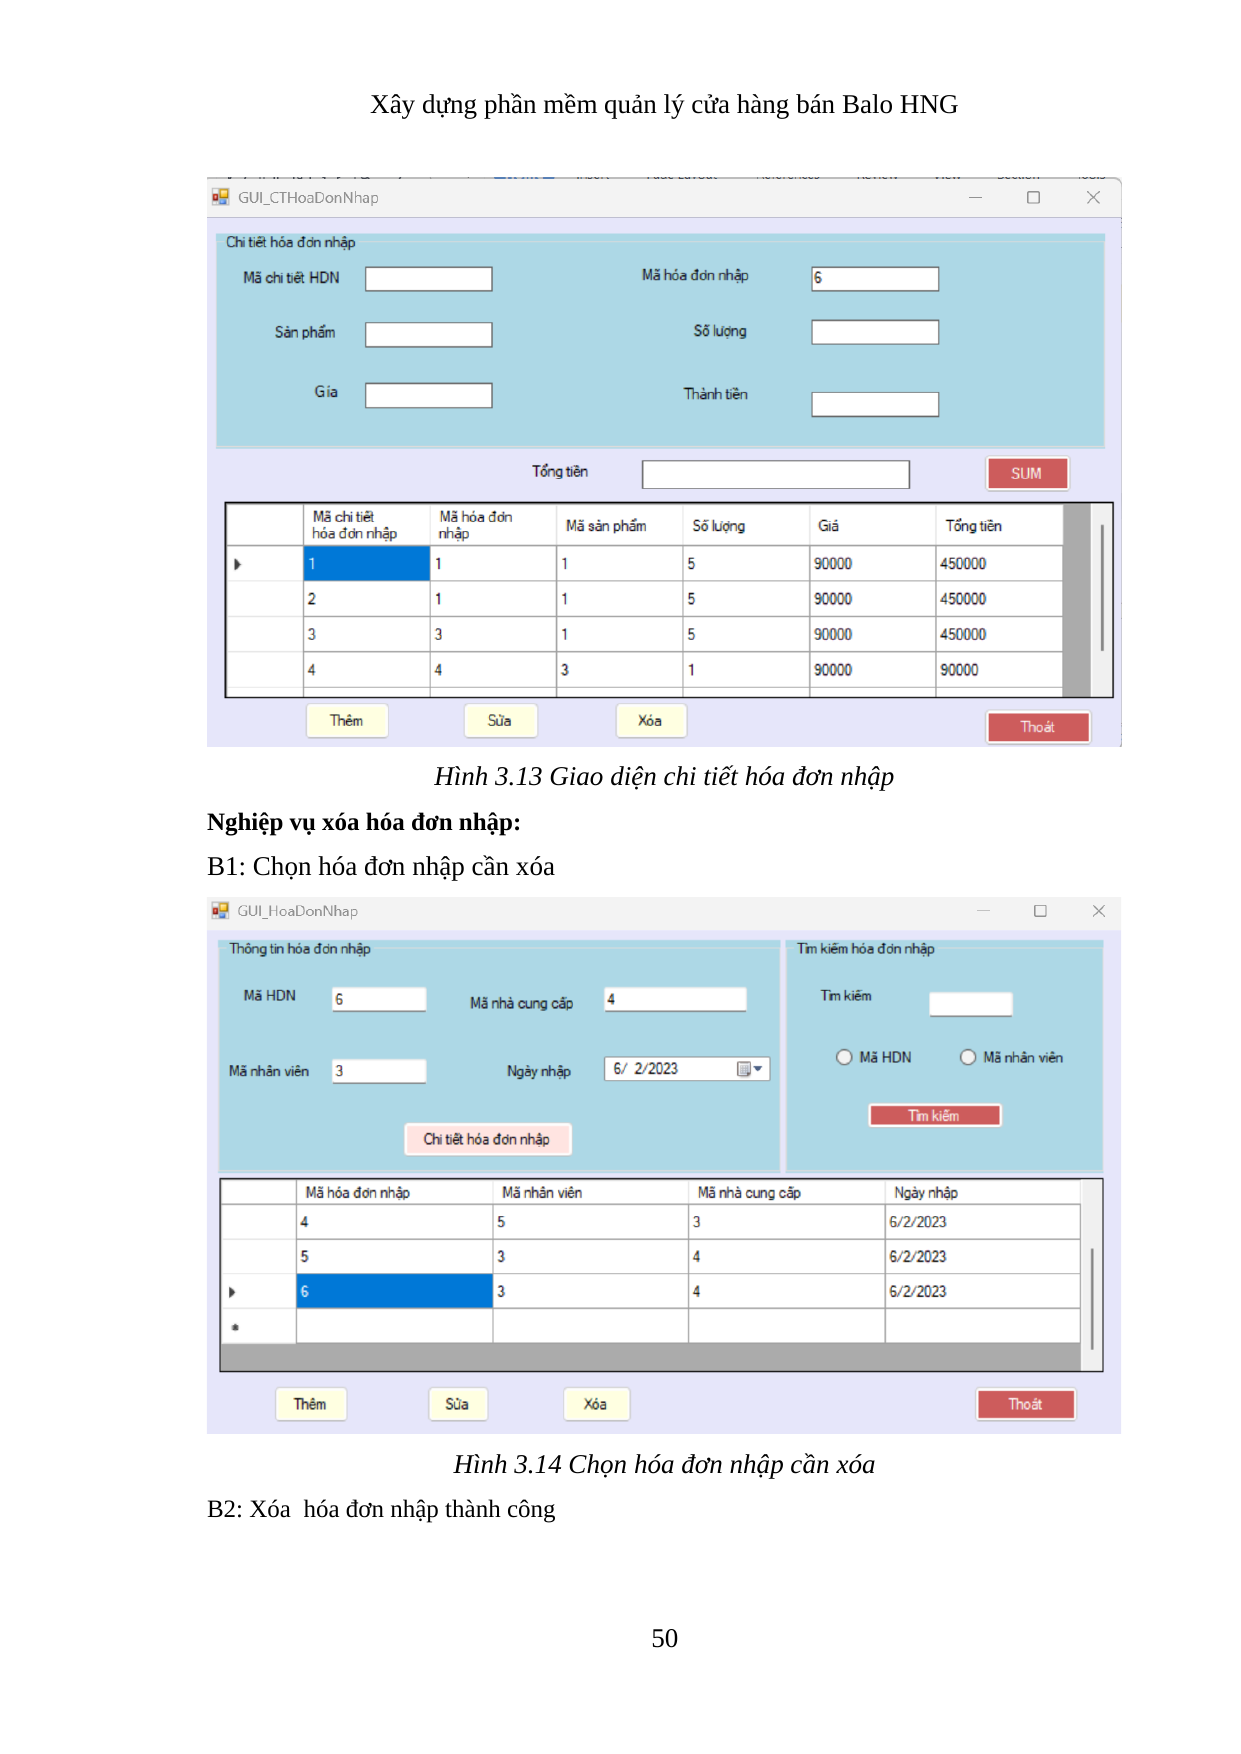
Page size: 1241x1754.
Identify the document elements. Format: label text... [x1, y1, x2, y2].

text B2: Xóa hóa đơn nhập thành công [207, 1494, 1122, 1523]
text Nghiệp vụ xóa hóa đơn nhập: [207, 807, 1122, 836]
text Hình 3.13 Giao diện chi tiết hóa đơn nhập [207, 761, 1122, 792]
picture [206, 897, 1122, 1434]
text B1: Chọn hóa đơn nhập cần xóa [207, 850, 1122, 881]
text Hình 3.14 Chọn hóa đơn nhập cần xóa [207, 1448, 1122, 1479]
picture [207, 177, 1122, 747]
